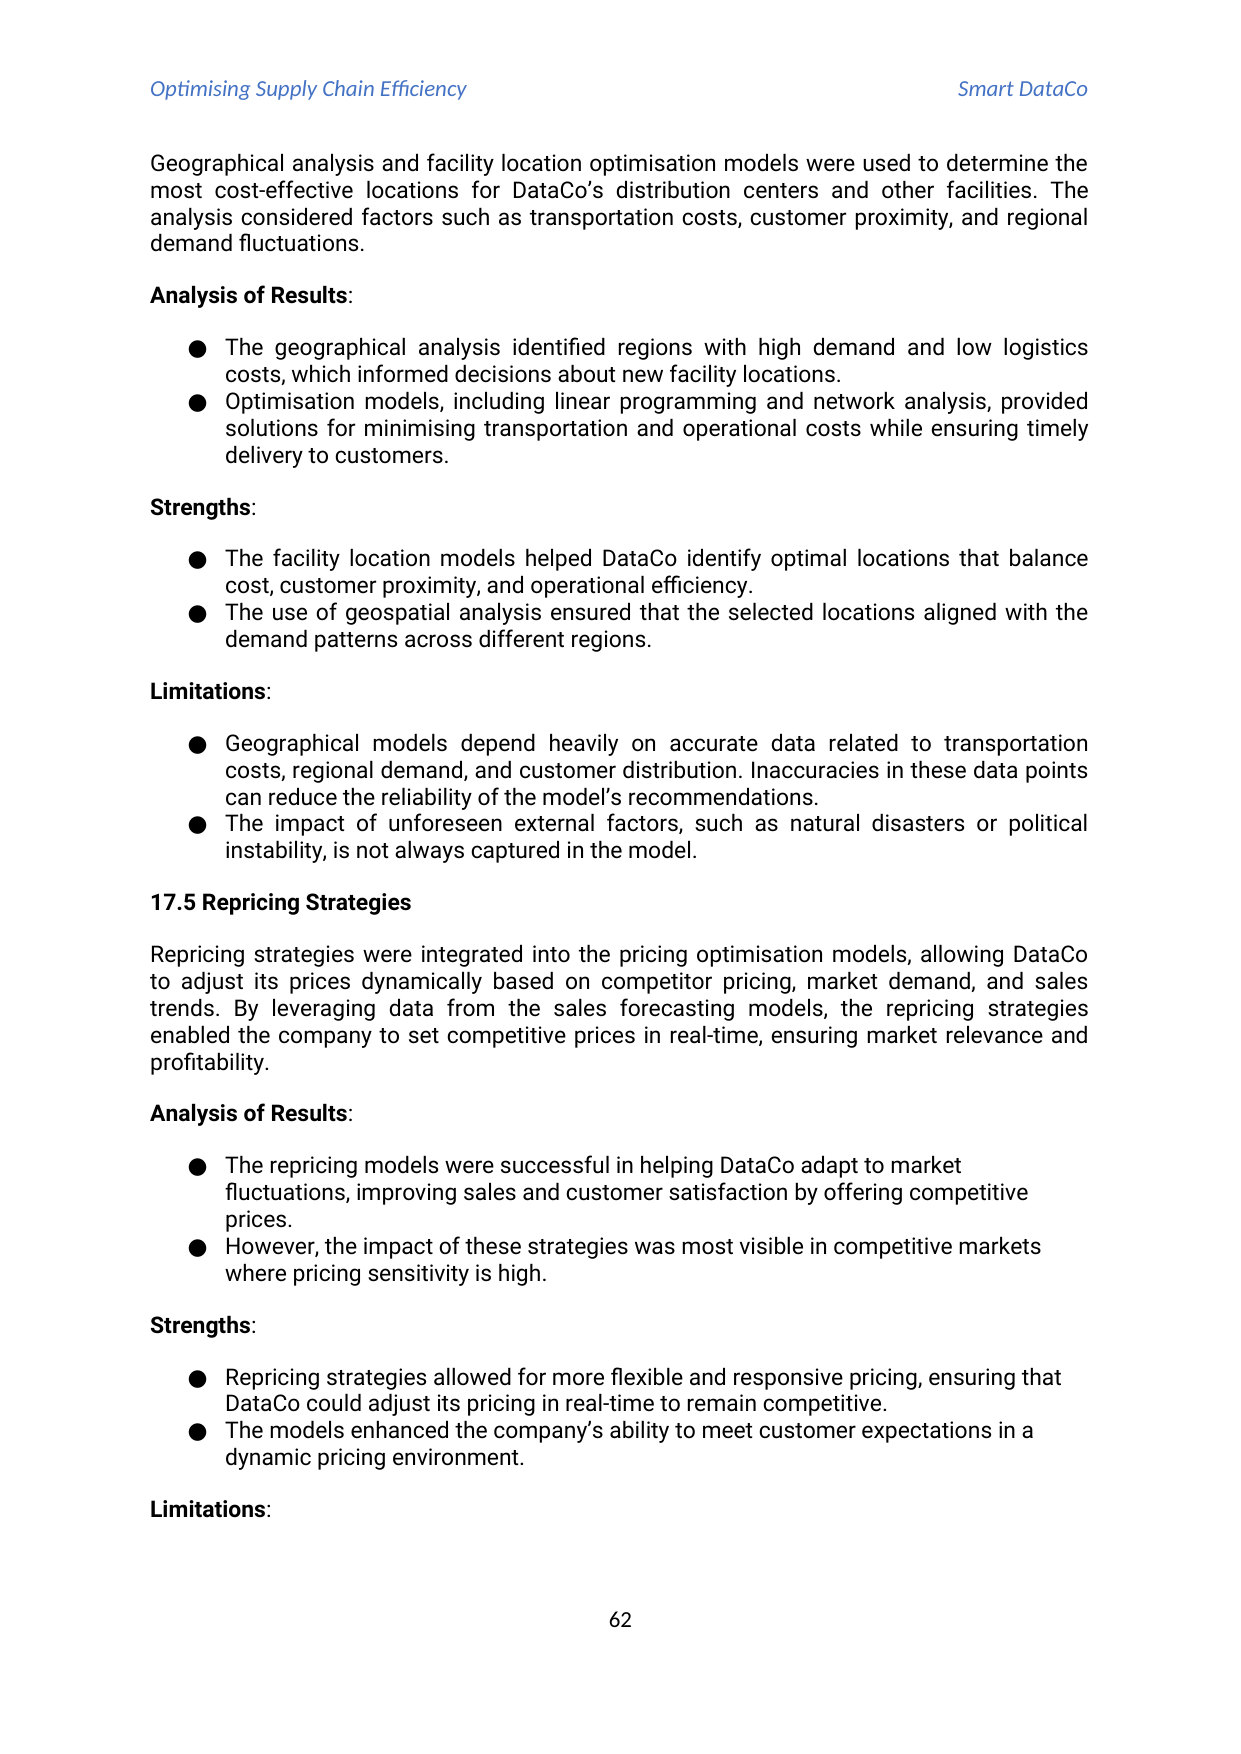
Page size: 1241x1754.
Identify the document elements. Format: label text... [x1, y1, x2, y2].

list The geographical analysis identified regions with high demand and low logistics costs, which informed decisions about new facility locations. [187, 334, 1090, 388]
list Optimisation models, including linear programming and network analysis, provided solutions for minimising transportation and operational costs while ensuring timely delivery to customers. [187, 388, 1090, 469]
text Strengths: [150, 1312, 1090, 1339]
text Limitations: [150, 678, 1090, 705]
text Geographical analysis and facility location optimisation models were used to determine the most cost-effective locations for DataCo’s distribution centers and other facilities. The analysis considered factors such as transportation costs, customer proximity, and regional demand fluctuations. [150, 150, 1090, 257]
text Analysis of Results: [150, 282, 1090, 309]
subtitle 17.5 Repricing Strategies [150, 889, 1090, 916]
text Limitations: [150, 1496, 1090, 1523]
list The facility location models helped DataCo identify optimal locations that balance cost, customer proximity, and operational efficiency. [187, 546, 1090, 599]
list The impact of unforeseen external factors, such as natural disasters or political instability, is not always captured in the model. [187, 811, 1090, 864]
list The repricing models were successful in helping DataCo adapt to market fluctuations, improving sales and customer satisfaction by offering competitive prices. [187, 1152, 1090, 1233]
list The use of geospatial analysis ensured that the selected locations aligned with the demand patterns across different regions. [187, 599, 1090, 653]
list Repricing strategies allowed for more flexible and responsive pricing, ensuring that DataCo could adjust its pricing in real-time to remain competitive. [187, 1364, 1090, 1417]
text Analysis of Results: [150, 1101, 1090, 1127]
text Repricing strategies were integrated into the pricing optimisation models, allowing DataCo to adjust its prices dynamically based on competitor pricing, market demand, and sales trends. By leveraging data from the sales forecasting models, the repricing strategies enabled the company to set competitive prices in real-time, ensuring market relevance and profitability. [150, 941, 1090, 1076]
list The models enhanced the company’s ability to meet customer expectations in a dynamic pricing environment. [187, 1417, 1090, 1471]
list However, the impact of these strategies was most visible in competitive markets where pricing sensitivity is high. [187, 1233, 1090, 1287]
text Strengths: [150, 494, 1090, 521]
list Geographical models depend heavily on accurate data related to transportation costs, regional demand, and customer distribution. Inaccuracies in these data points can reduce the reliability of the model’s recommendations. [187, 730, 1090, 811]
